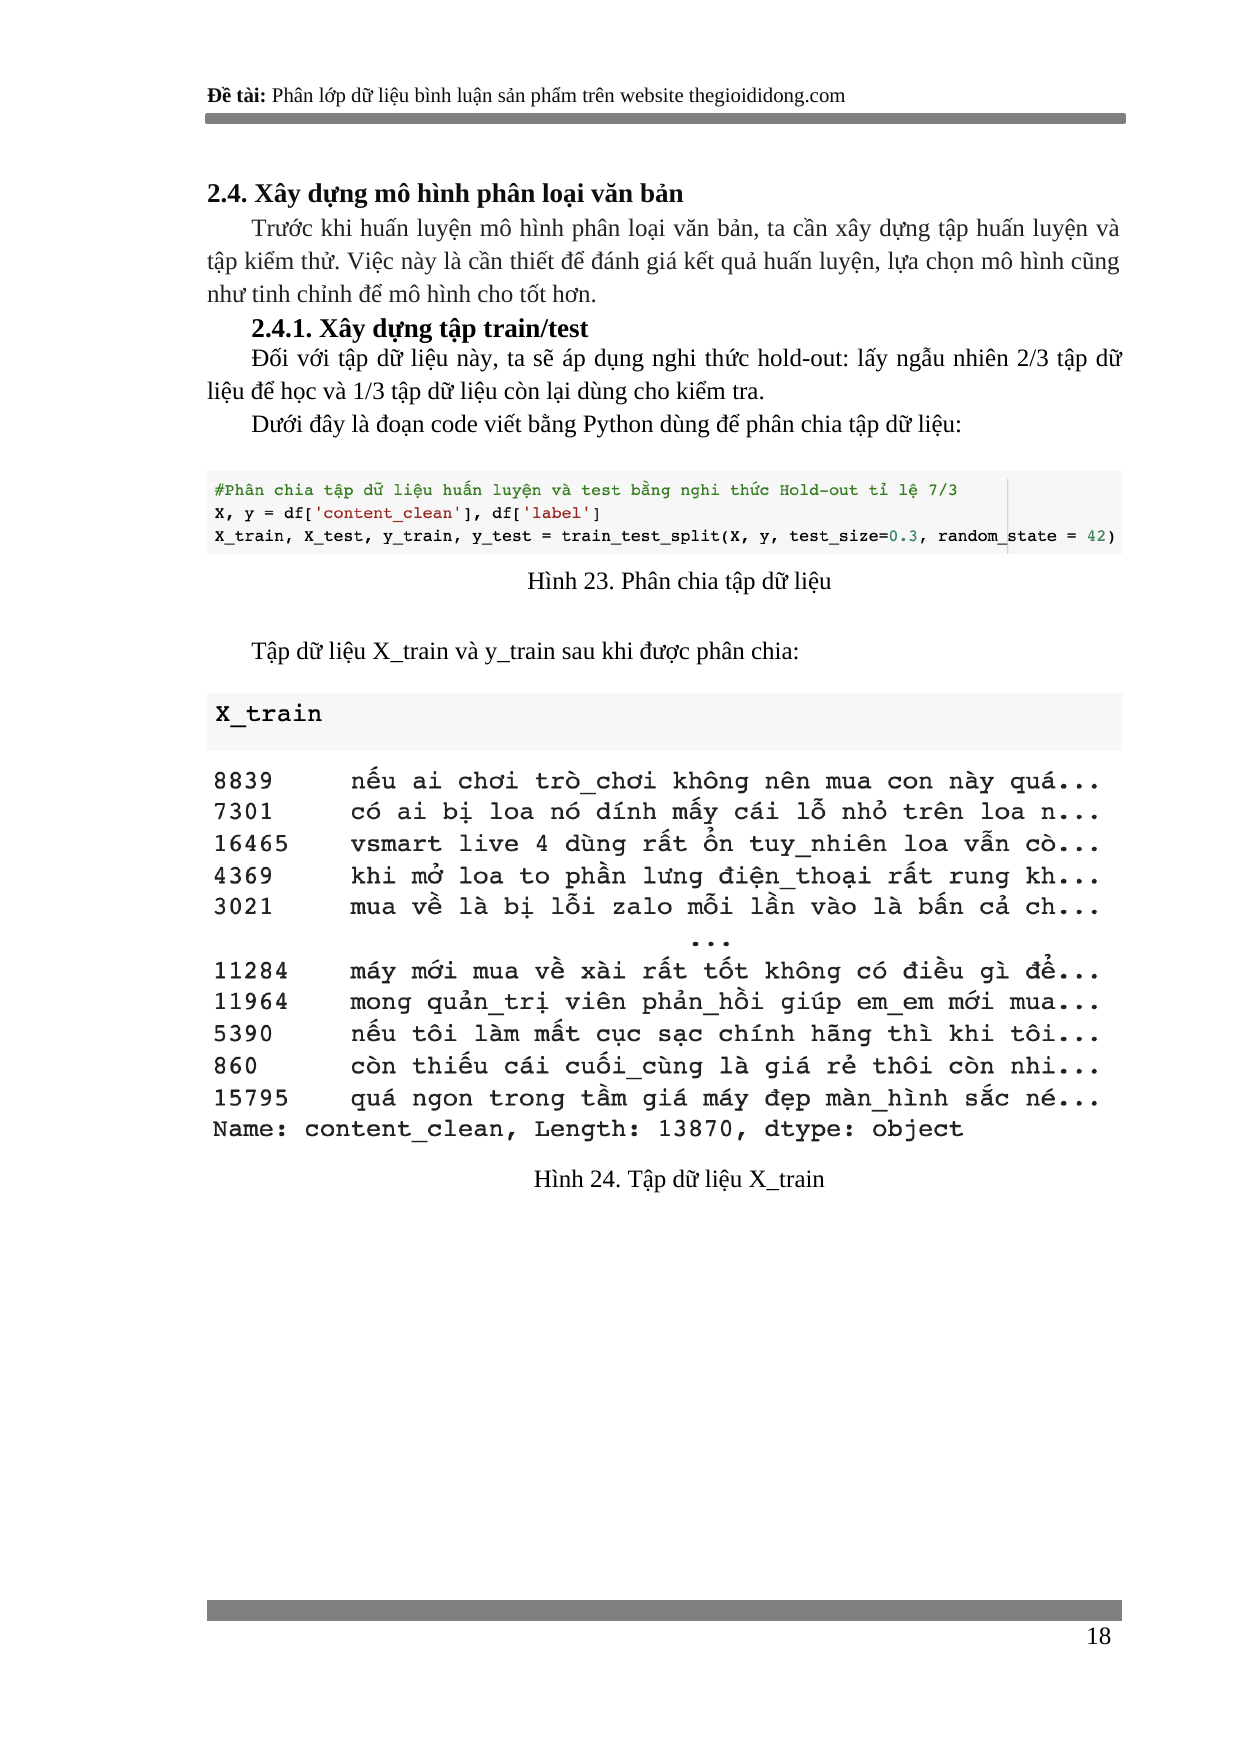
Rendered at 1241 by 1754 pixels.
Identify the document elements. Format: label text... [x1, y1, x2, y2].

subtitle 2.4. Xây dựng mô hình phân loại văn bản [207, 177, 1122, 208]
text Hình 23. Phân chia tập dữ liệu [207, 566, 1122, 595]
text Tập dữ liệu X_train và y_train sau khi được phân chia: [207, 636, 1122, 665]
text Hình 24. Tập dữ liệu X_train [207, 1164, 1122, 1193]
picture [206, 693, 1123, 1152]
text Trước khi huấn luyện mô hình phân loại văn bản, ta cần xây dựng tập huấn luyện và tập kiểm thử. Việc này là cần thiết để đánh giá kết quả huấn luyện, lựa chọn mô hình cũng như tinh chỉnh để mô hình cho tốt hơn. [207, 275, 1122, 308]
subtitle 2.4.1. Xây dựng tập train/test [207, 312, 1122, 343]
picture [206, 471, 1123, 554]
text Đối với tập dữ liệu này, ta sẽ áp dụng nghi thức hold-out: lấy ngẫu nhiên 2/3 tập dữ liệu để học và 1/3 tập dữ liệu còn lại dùng cho kiểm tra. [207, 343, 1122, 405]
text Dưới đây là đoạn code viết bằng Python dùng để phân chia tập dữ liệu: [207, 409, 1122, 438]
